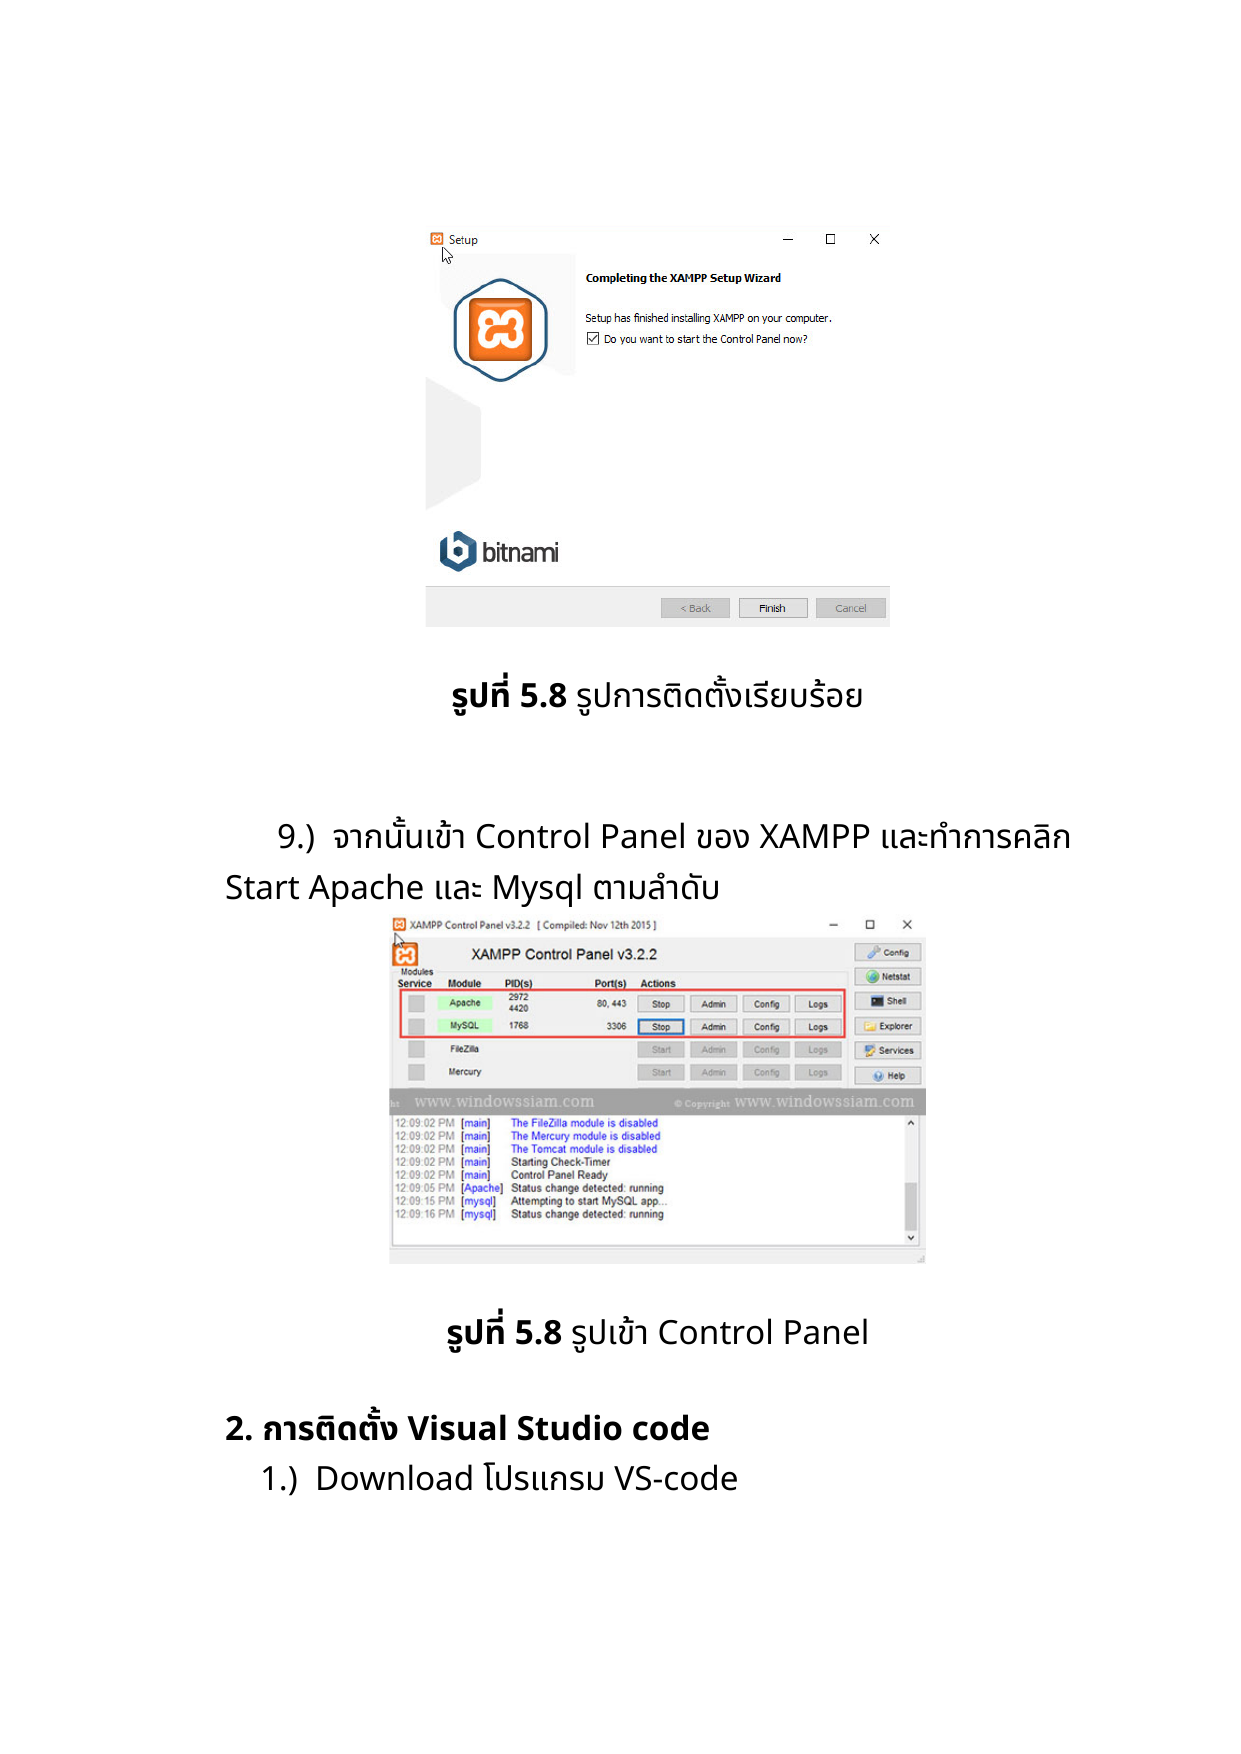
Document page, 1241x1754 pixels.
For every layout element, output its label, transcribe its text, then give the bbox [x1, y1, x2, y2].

text 2. การติดตั้ง Visual Studio code [225, 1404, 1090, 1455]
text รูปที่ 5.8 รูปเข้า Control Panel [225, 1308, 1090, 1359]
text รูปที่ 5.8 รูปการติดตั้งเรียบร้อย [225, 672, 1090, 722]
text 9.) จากนั้นเข้า Control Panel ของ XAMPP และทำการคลิก Start Apache และ Mysql ตามลำดับ [225, 813, 1090, 914]
picture [425, 225, 890, 627]
picture [389, 914, 926, 1264]
text 1.) Download โปรแกรม VS-code [225, 1455, 1090, 1506]
